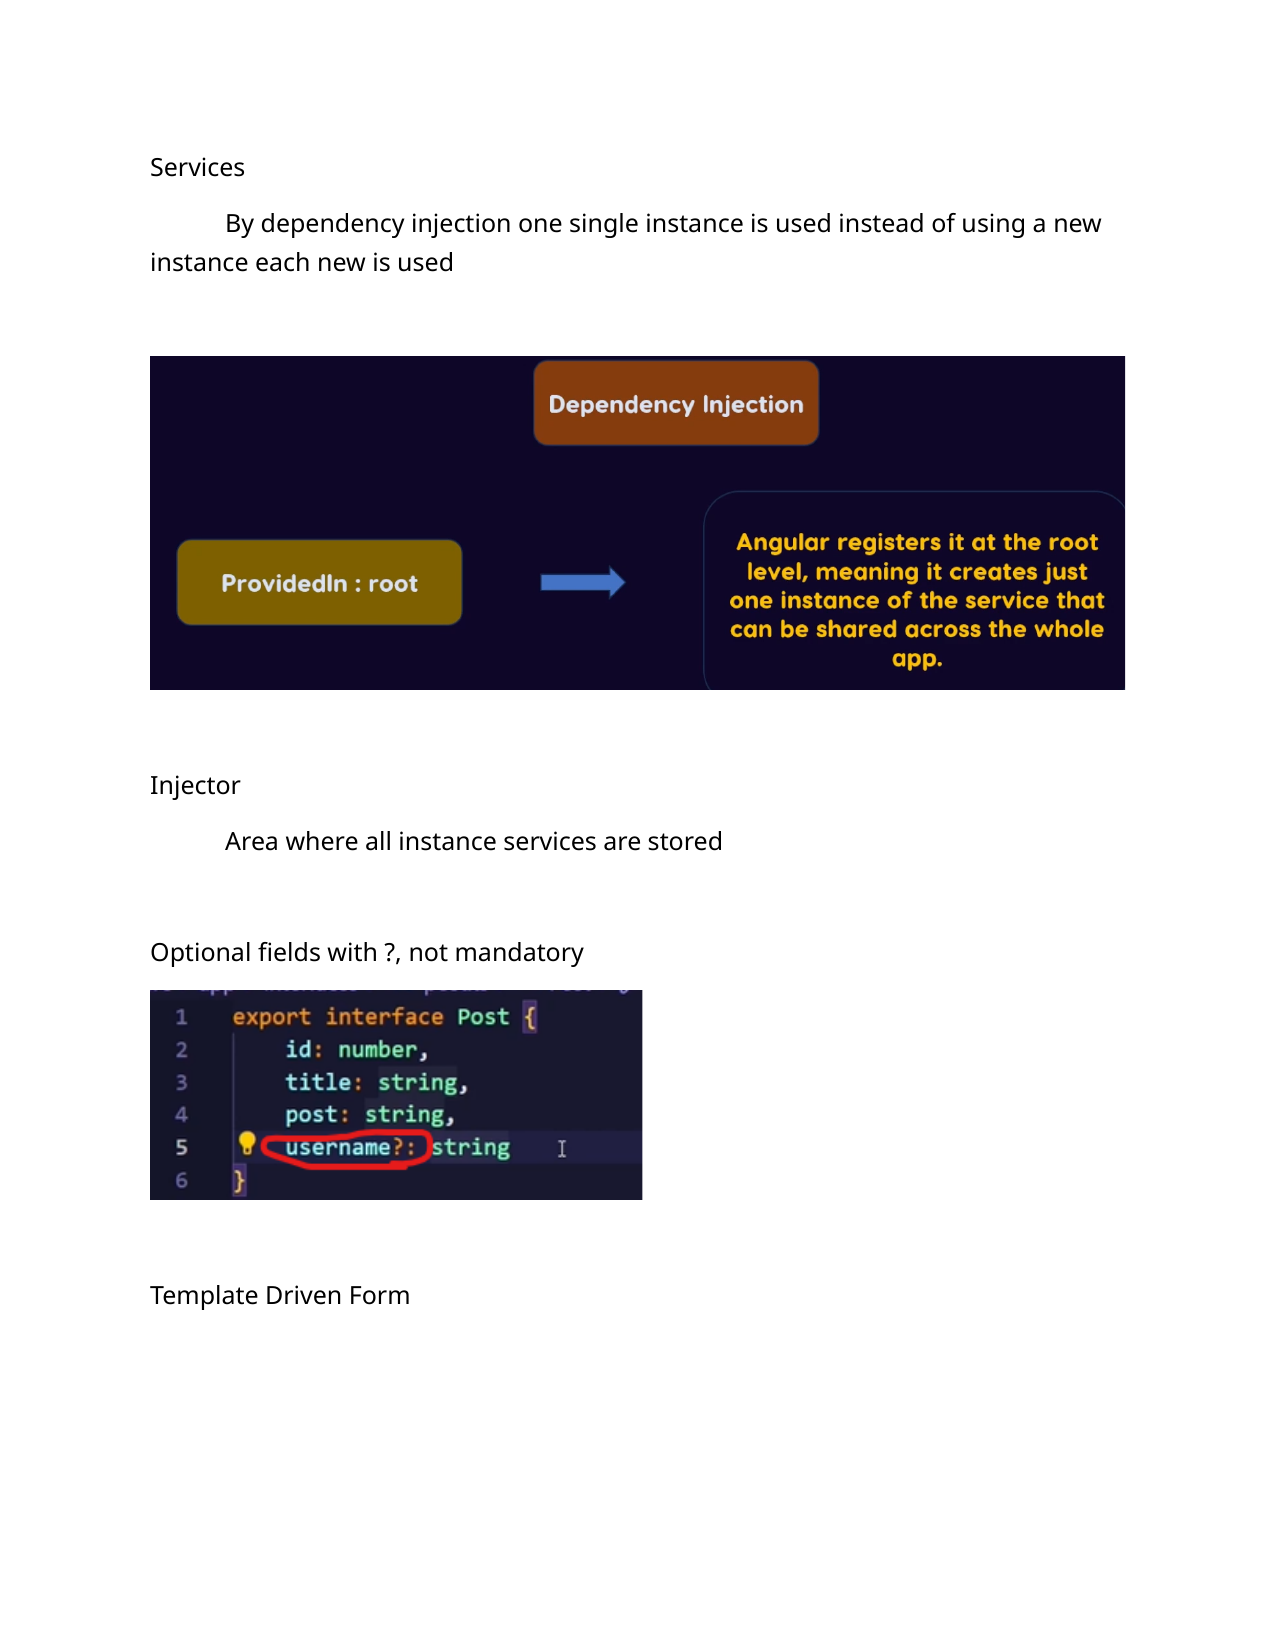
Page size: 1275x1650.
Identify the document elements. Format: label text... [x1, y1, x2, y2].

text By dependency injection one single instance is used instead of using a new instance each new is used [150, 206, 1125, 279]
text Template Driven Form [150, 1278, 1125, 1312]
picture [150, 990, 643, 1200]
text Optional fields with ?, not mandatory [150, 935, 1125, 969]
text Area where all instance services are stored [150, 823, 1125, 857]
text Services [150, 150, 1125, 184]
text Injector [150, 767, 1125, 801]
picture [150, 356, 1125, 690]
